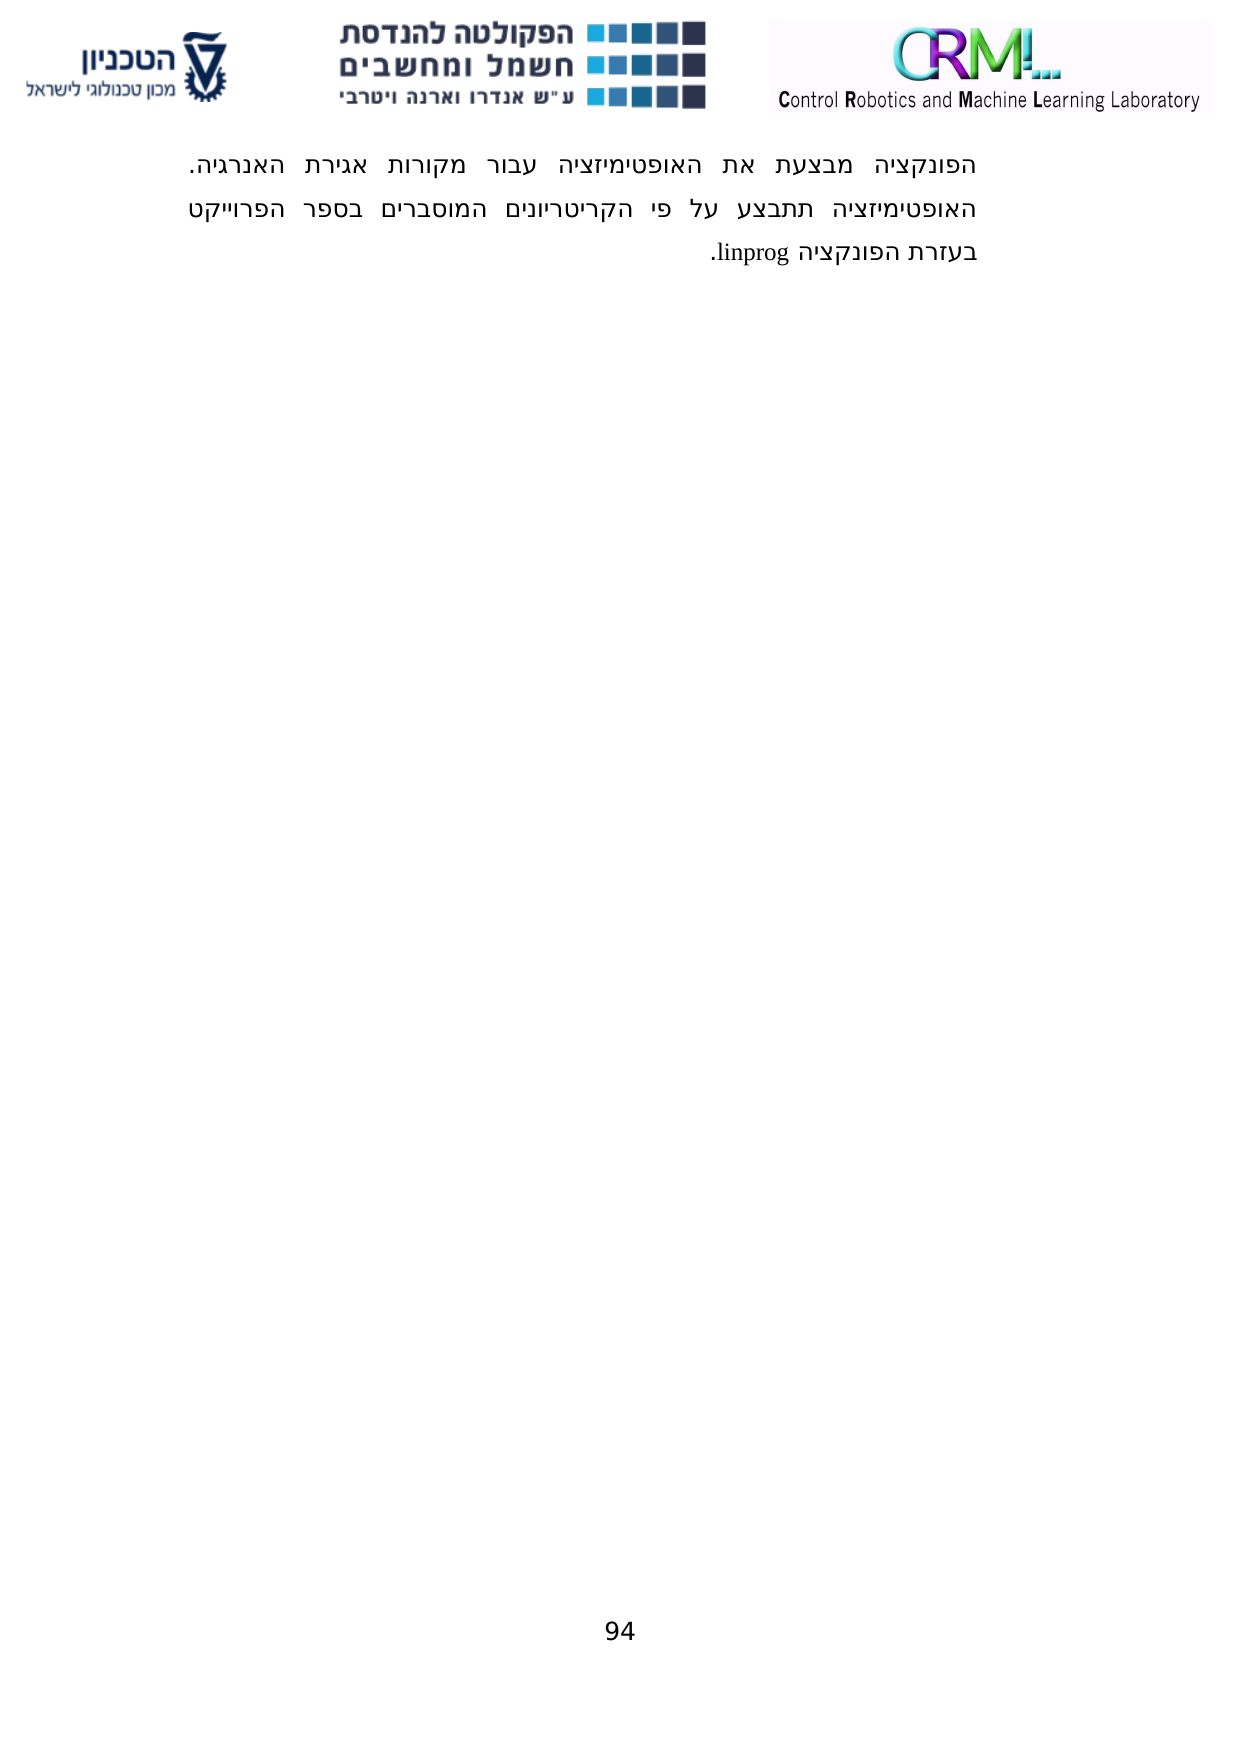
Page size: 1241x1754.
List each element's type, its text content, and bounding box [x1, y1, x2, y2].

picture [26, 32, 227, 102]
text הפונקציה מבצעת את האופטימיזציה עבור מקורות אגירת האנרגיה. האופטימיזציה תתבצע על פי הקריטריונים המוסברים בספר הפרוייקט בעזרת הפונקציה linprog. [187, 150, 978, 267]
picture [333, 17, 706, 112]
picture [768, 21, 1213, 113]
